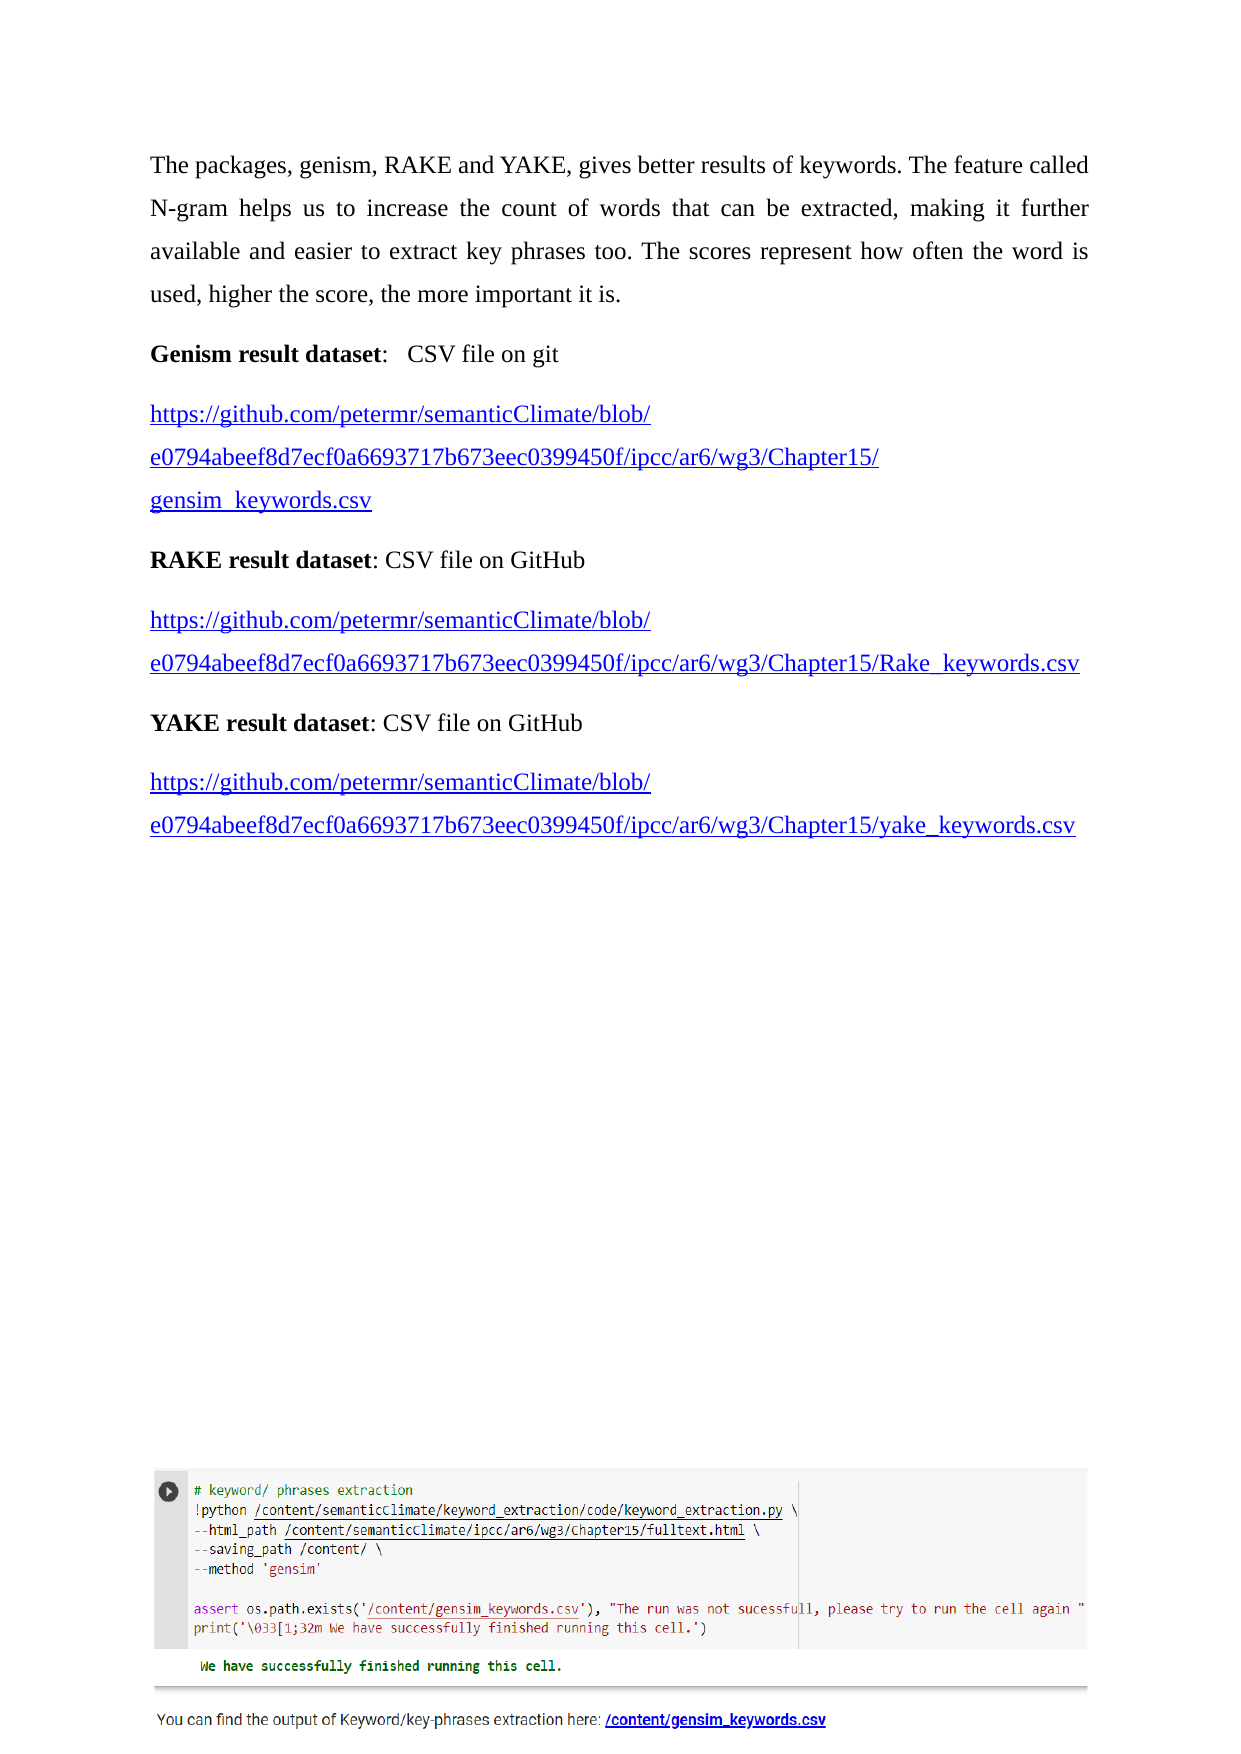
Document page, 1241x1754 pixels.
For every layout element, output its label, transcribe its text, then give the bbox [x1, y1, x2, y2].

text RAKE result dataset: CSV file on GitHub [150, 545, 1090, 574]
text https://github.com/petermr/semanticClimate/blob/e0794abeef8d7ecf0a6693717b673eec0399450f/ipcc/ar6/wg3/Chapter15/gensim_keywords.csv [150, 399, 1090, 514]
text The packages, genism, RAKE and YAKE, gives better results of keywords. The feature called N-gram helps us to increase the count of words that can be extracted, making it further available and easier to extract key phrases too. The scores represent how often the word is used, higher the score, the more important it is. [150, 150, 1090, 308]
text YAKE result dataset: CSV file on GitHub [150, 708, 1090, 736]
text Genism result dataset: CSV file on git [150, 339, 1090, 368]
picture [154, 1468, 1088, 1754]
text https://github.com/petermr/semanticClimate/blob/e0794abeef8d7ecf0a6693717b673eec0399450f/ipcc/ar6/wg3/Chapter15/yake_keywords.csv [150, 767, 1090, 839]
text https://github.com/petermr/semanticClimate/blob/e0794abeef8d7ecf0a6693717b673eec0399450f/ipcc/ar6/wg3/Chapter15/Rake_keywords.csv [150, 605, 1090, 677]
